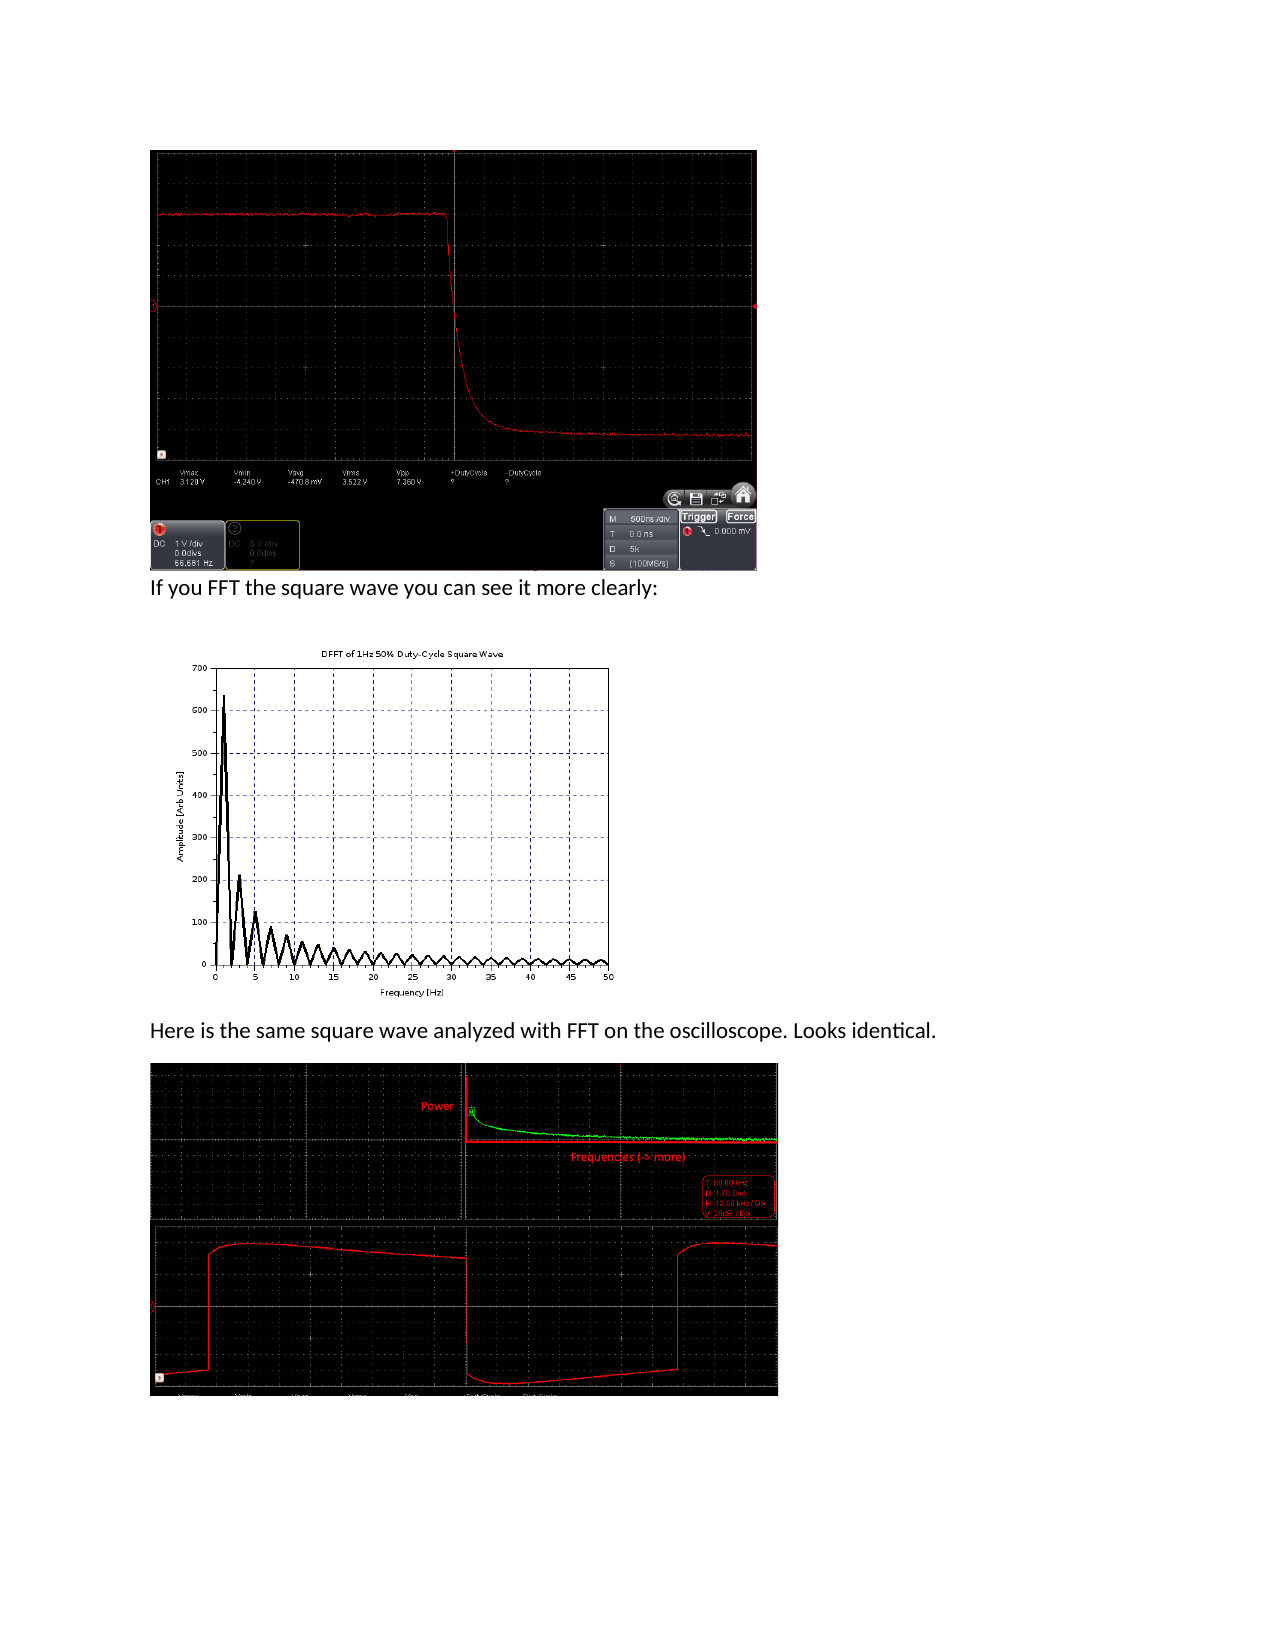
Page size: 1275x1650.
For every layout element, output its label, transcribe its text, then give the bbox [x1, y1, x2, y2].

picture [150, 150, 758, 571]
picture [150, 619, 673, 1014]
picture [150, 1063, 779, 1396]
